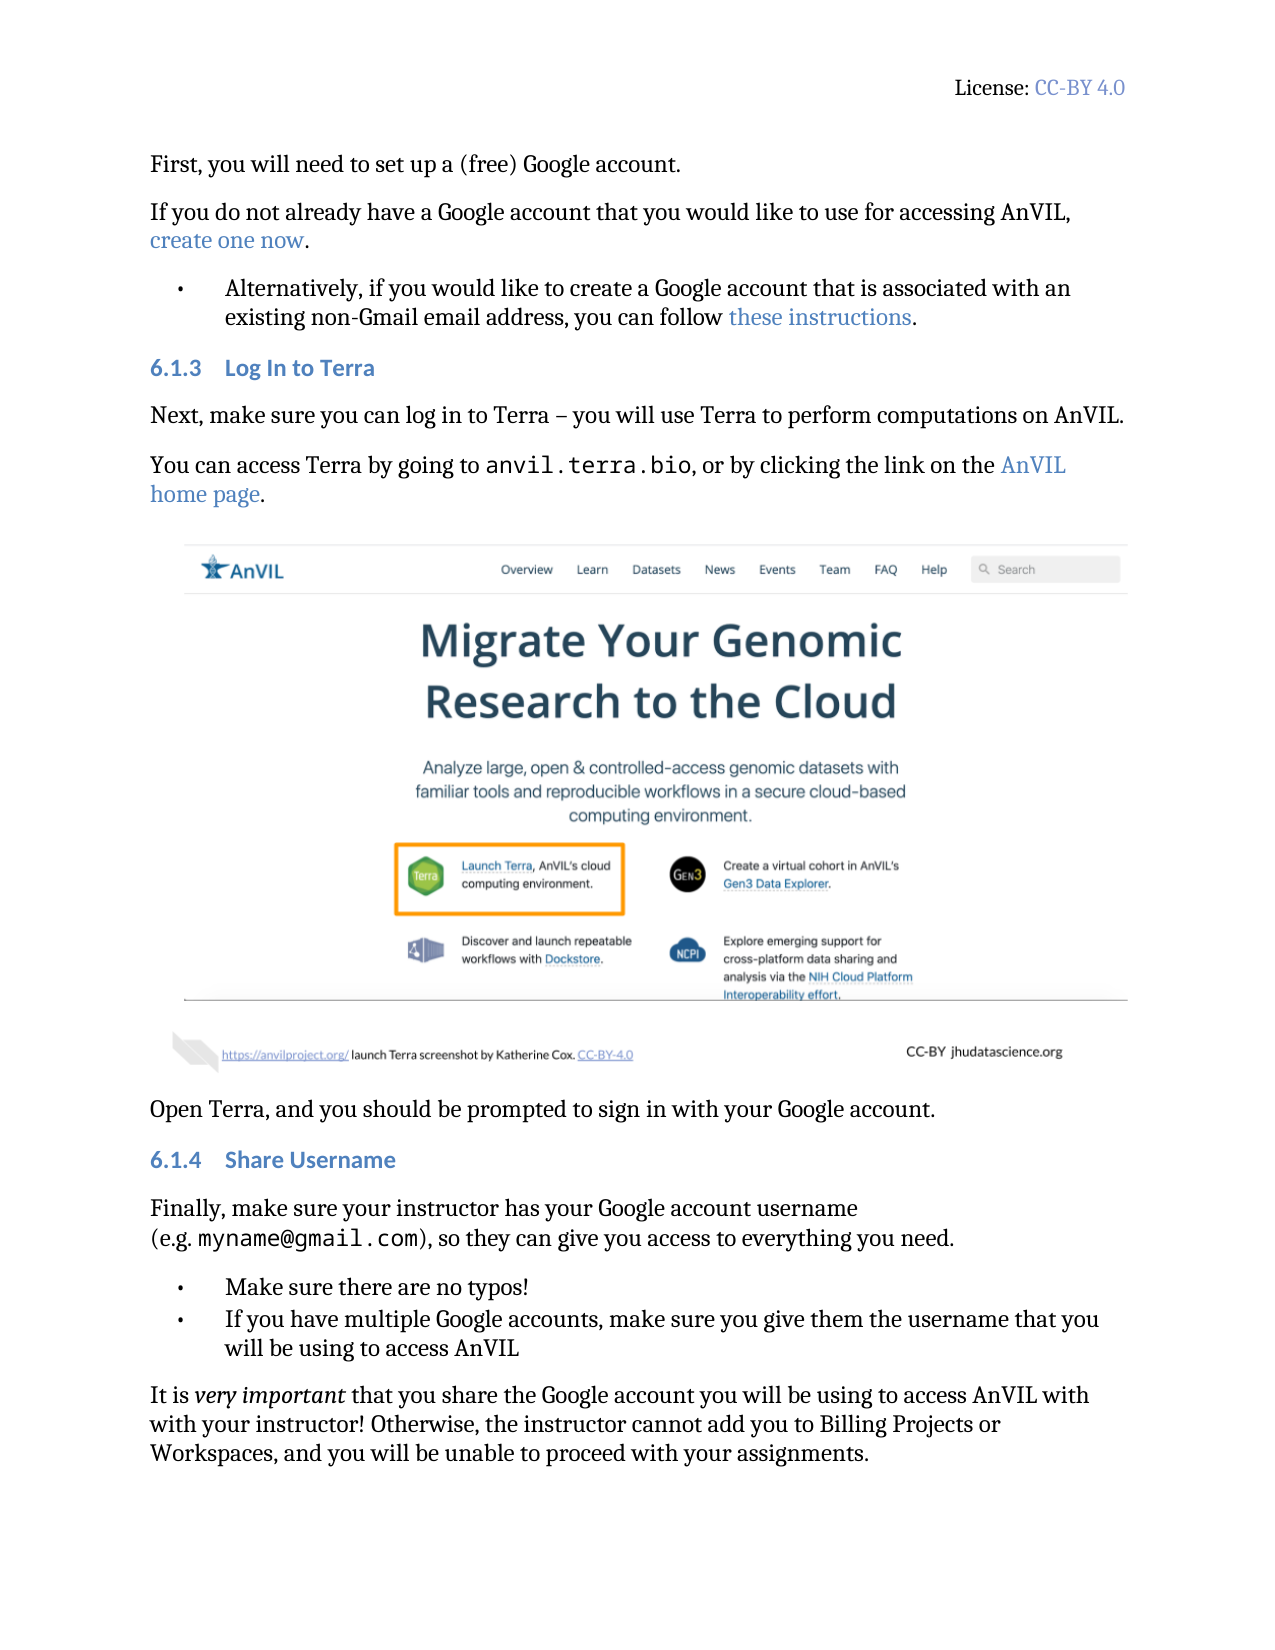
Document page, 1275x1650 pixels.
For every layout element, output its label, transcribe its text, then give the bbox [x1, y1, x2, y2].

subtitle 6.1.3 Log In to Terra [150, 352, 1125, 383]
text Open Terra, and you should be prompted to sign in with your Google account. [150, 1095, 1125, 1123]
text It is very important that you share the Google account you will be using to access AnVIL with with your instructor! Otherwise, the instructor cannot add you to Billing Projects or Workspaces, and you will be unable to proceed with your assignments. [150, 1381, 1125, 1467]
list If you have multiple Google accounts, make sure you give them the username that you will be using to access AnVIL [175, 1305, 1125, 1362]
text First, you will need to set up a (free) Google account. [150, 150, 1125, 179]
list Make sure there are no typos! [175, 1272, 1125, 1301]
text You can access Terra by going to anvil.terra.bio, or by clicking the link on the AnVIL home page. [150, 449, 1125, 509]
text Next, make sure you can log in to Terra – you will use Terra to perform computations on AnVIL. [150, 401, 1125, 430]
subtitle 6.1.4 Share Username [150, 1144, 1125, 1175]
text Finally, make sure your instructor has your Google account username (e.g. myname@gmail.com), so they can give you access to everything you need. [150, 1194, 1125, 1254]
text If you do not already have a Google account that you would like to use for accessing AnVIL, create one now. [150, 197, 1125, 255]
list Alternatively, if you would like to create a Google account that is associated with an existing non-Gmail email address, you can follow these instructions. [175, 274, 1125, 331]
picture [168, 527, 1144, 1076]
